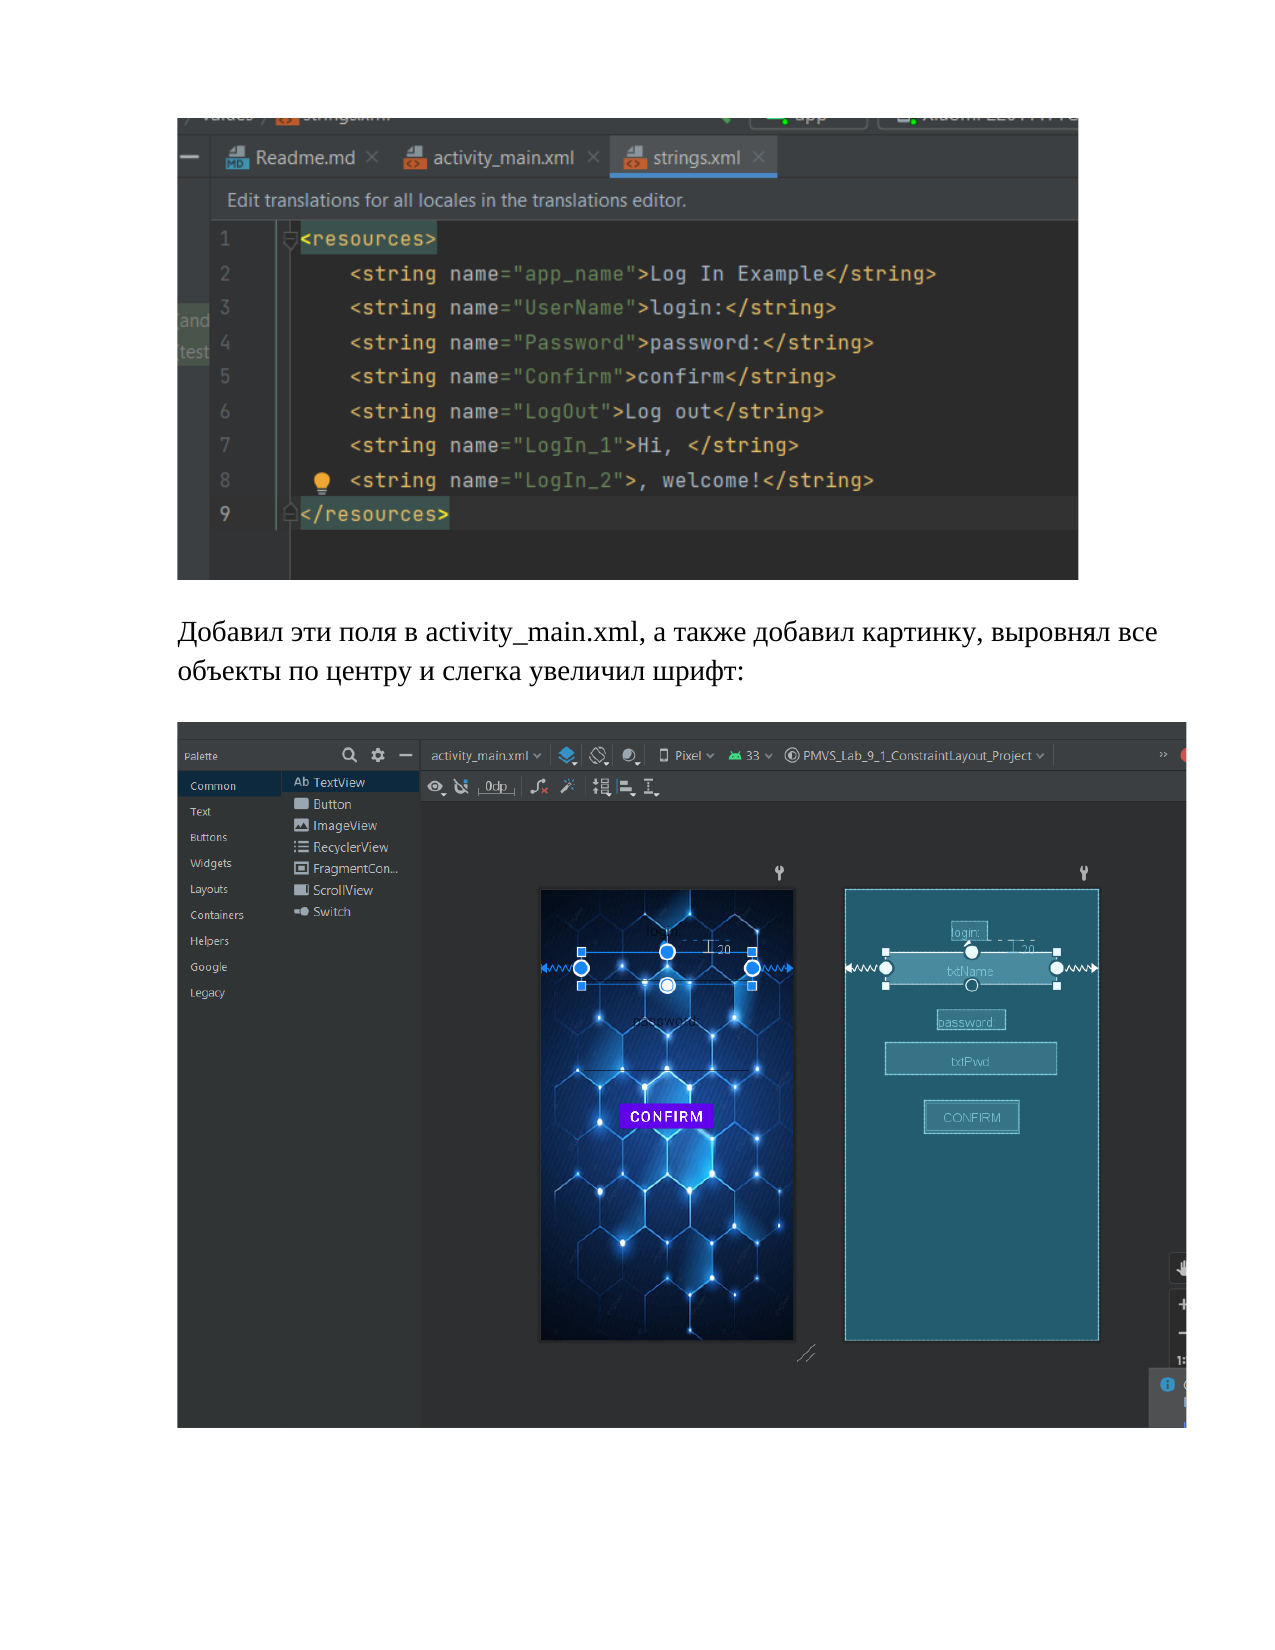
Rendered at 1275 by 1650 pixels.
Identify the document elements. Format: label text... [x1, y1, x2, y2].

picture [177, 118, 1079, 580]
text Добавил эти поля в activity_main.xml, а также добавил картинку, выровнял все объекты по центру и слегка увеличил шрифт: [177, 614, 1186, 687]
picture [177, 722, 1187, 1428]
